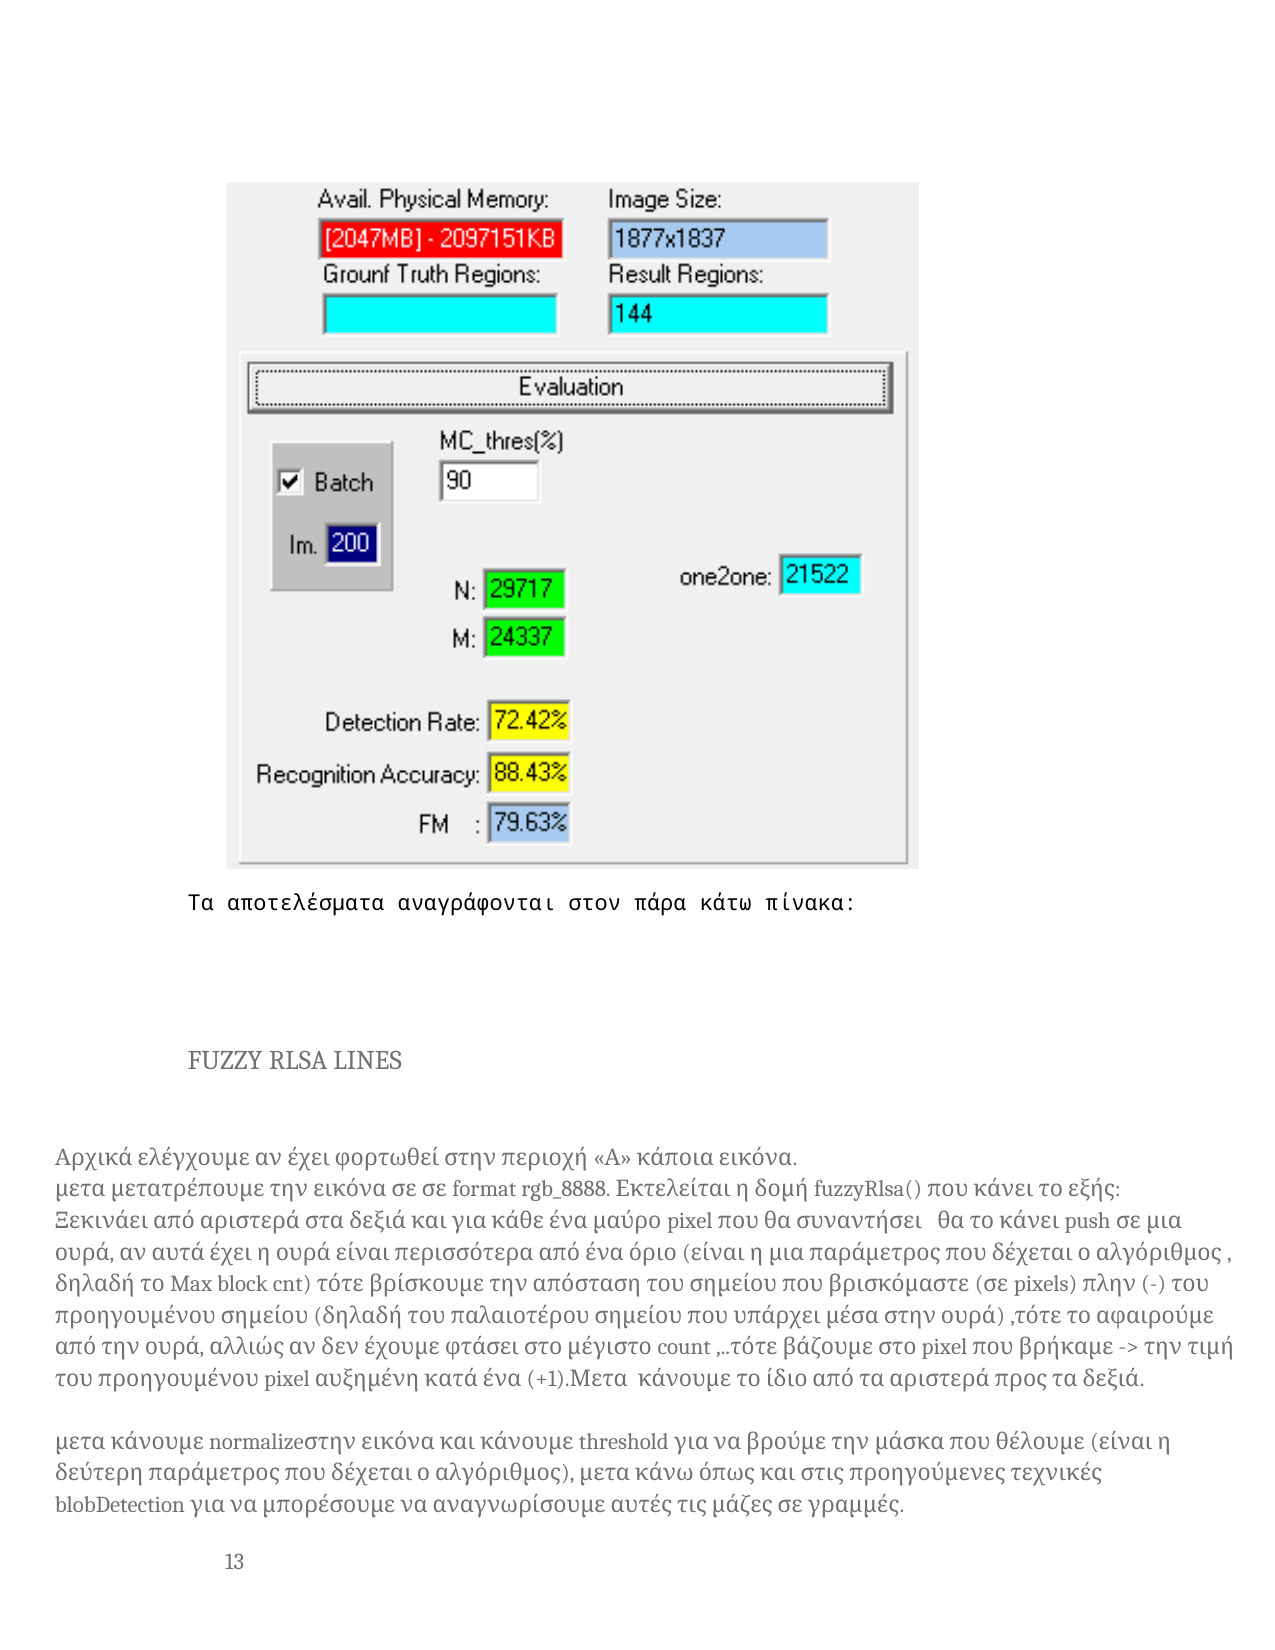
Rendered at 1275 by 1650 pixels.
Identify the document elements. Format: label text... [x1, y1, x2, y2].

text Τα αποτελέσματα αναγράφονται στον πάρα κάτω πίνακα: [187, 887, 1087, 976]
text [225, 150, 1087, 869]
text FUZZY RLSA LINES [187, 1045, 1087, 1076]
picture [225, 181, 919, 869]
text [54, 1144, 1236, 1518]
